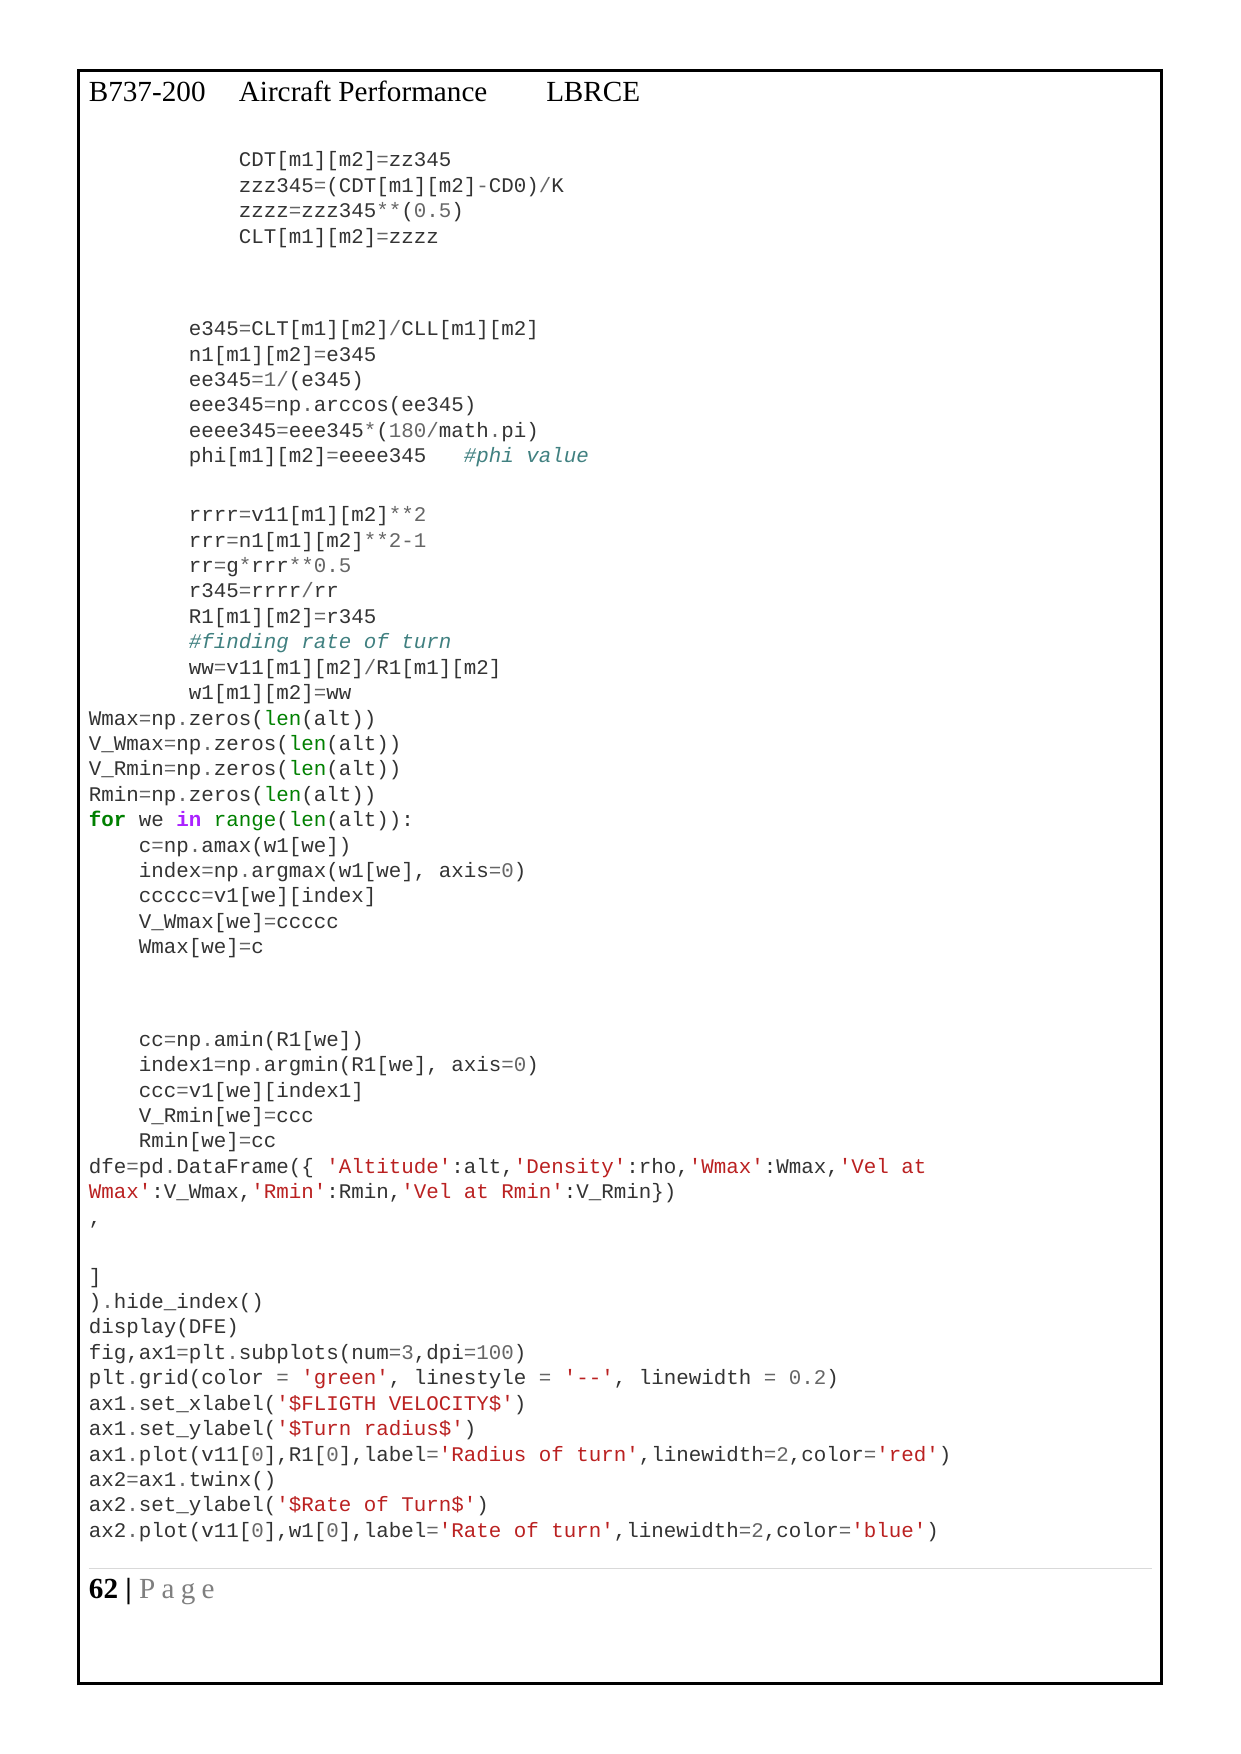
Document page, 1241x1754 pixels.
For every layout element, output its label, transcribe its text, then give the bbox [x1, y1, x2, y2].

text ax1.plot(v11[0],R1[0],label='Radius of turn',linewidth=2,color='red') [89, 1442, 1152, 1467]
text zzzz=zzz345**(0.5) [89, 198, 1152, 224]
text n1[m1][m2]=e345 [89, 342, 1152, 367]
text CLT[m1][m2]=zzzz [89, 224, 1152, 249]
text rrrr=v11[m1][m2]**2 [89, 502, 1152, 528]
text Rmin[we]=cc [89, 1129, 1152, 1154]
text e345=CLT[m1][m2]/CLL[m1][m2] [89, 316, 1152, 342]
text cc=np.amin(R1[we]) [89, 1027, 1152, 1052]
text eee345=np.arccos(ee345) [89, 393, 1152, 418]
text Rmin=np.zeros(len(alt)) [89, 782, 1152, 807]
text ax2=ax1.twinx() [89, 1467, 1152, 1493]
text ww=v11[m1][m2]/R1[m1][m2] [89, 655, 1152, 680]
text ).hide_index() [89, 1289, 1152, 1315]
text ccccc=v1[we][index] [89, 884, 1152, 909]
text ] [89, 1264, 1152, 1289]
text ax2.set_ylabel('$Rate of Turn$') [89, 1493, 1152, 1518]
text dfe=pd.DataFrame({ 'Altitude':alt,'Density':rho,'Wmax':Wmax,'Vel at Wmax':V_Wmax,'Rmin':Rmin,'Vel at Rmin':V_Rmin}) [89, 1154, 1152, 1205]
text c=np.amax(w1[we]) [89, 833, 1152, 858]
text fig,ax1=plt.subplots(num=3,dpi=100) [89, 1340, 1152, 1366]
text , [89, 1205, 1152, 1230]
text Wmax=np.zeros(len(alt)) [89, 706, 1152, 731]
text #finding rate of turn [89, 629, 1152, 655]
text eeee345=eee345*(180/math.pi) [89, 418, 1152, 443]
text ccc=v1[we][index1] [89, 1078, 1152, 1103]
text r345=rrrr/rr [89, 579, 1152, 604]
text V_Rmin[we]=ccc [89, 1103, 1152, 1129]
text V_Wmax=np.zeros(len(alt)) [89, 731, 1152, 757]
text phi[m1][m2]=eeee345 #phi value [89, 443, 1152, 469]
text ee345=1/(e345) [89, 367, 1152, 393]
text R1[m1][m2]=r345 [89, 604, 1152, 629]
text plt.grid(color = 'green', linestyle = '--', linewidth = 0.2) [89, 1366, 1152, 1391]
text Wmax[we]=c [89, 934, 1152, 960]
text ax2.plot(v11[0],w1[0],label='Rate of turn',linewidth=2,color='blue') [89, 1518, 1152, 1543]
text index=np.argmax(w1[we], axis=0) [89, 858, 1152, 884]
text ax1.set_xlabel('$FLIGTH VELOCITY$') [89, 1391, 1152, 1416]
text w1[m1][m2]=ww [89, 680, 1152, 706]
text V_Wmax[we]=ccccc [89, 909, 1152, 934]
text display(DFE) [89, 1315, 1152, 1340]
text rrr=n1[m1][m2]**2-1 [89, 528, 1152, 553]
text zzz345=(CDT[m1][m2]-CD0)/K [89, 173, 1152, 198]
text index1=np.argmin(R1[we], axis=0) [89, 1052, 1152, 1078]
text ax1.set_ylabel('$Turn radius$') [89, 1416, 1152, 1442]
text V_Rmin=np.zeros(len(alt)) [89, 757, 1152, 782]
text rr=g*rrr**0.5 [89, 553, 1152, 579]
text for we in range(len(alt)): [89, 807, 1152, 833]
text CDT[m1][m2]=zz345 [89, 148, 1152, 173]
